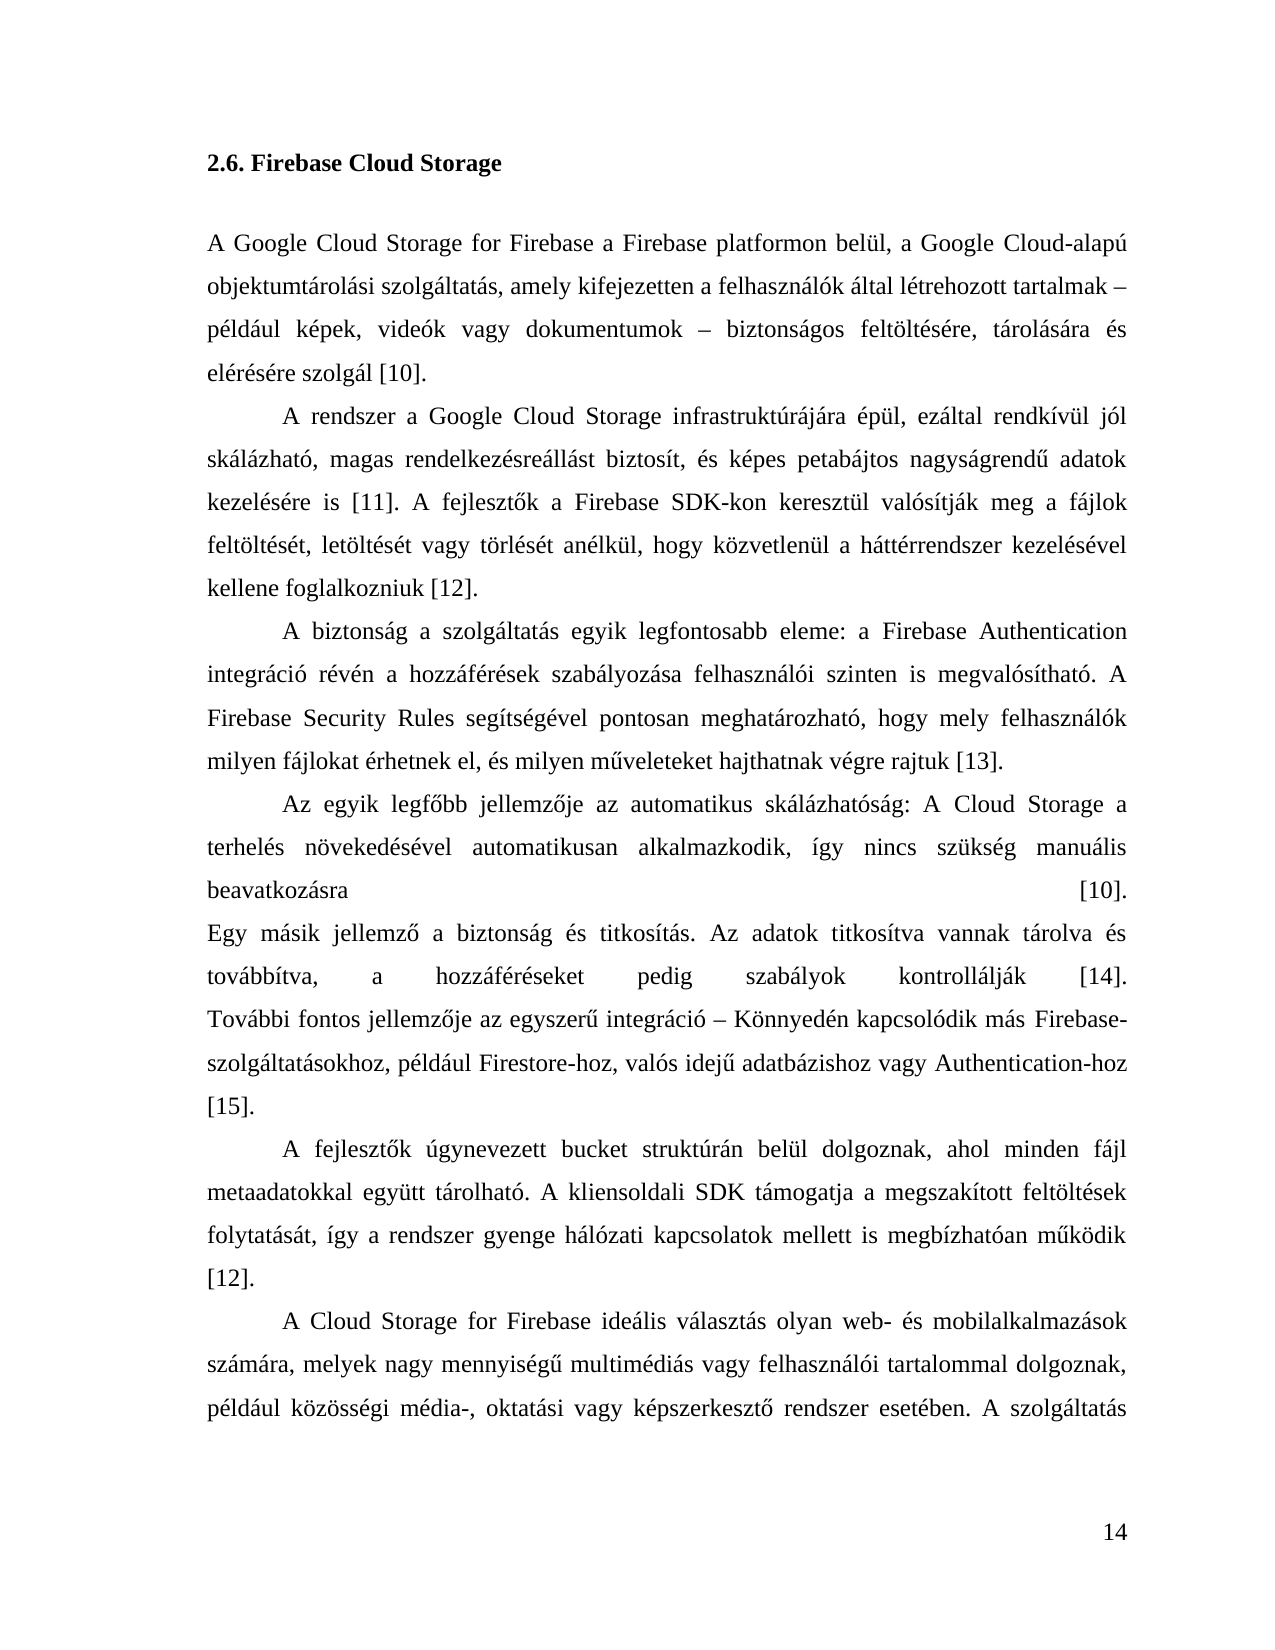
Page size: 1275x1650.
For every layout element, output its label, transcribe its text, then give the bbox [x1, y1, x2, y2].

text A biztonság a szolgáltatás egyik legfontosabb eleme: a Firebase Authentication integráció révén a hozzáférések szabályozása felhasználói szinten is megvalósítható. A Firebase Security Rules segítségével pontosan meghatározható, hogy mely felhasználók milyen fájlokat érhetnek el, és milyen műveleteket hajthatnak végre rajtuk . [207, 616, 1127, 774]
text A rendszer a Google Cloud Storage infrastruktúrájára épül, ezáltal rendkívül jól skálázható, magas rendelkezésreállást biztosít, és képes petabájtos nagyságrendű adatok kezelésére is. A fejlesztők a Firebase SDK-kon keresztül valósítják meg a fájlok feltöltését, letöltését vagy törlését anélkül, hogy közvetlenül a háttérrendszer kezelésével kellene foglalkozniuk. [207, 401, 1127, 602]
text Az egyik legfőbb jellemzője az automatikus skálázhatóság: A Cloud Storage a terhelés növekedésével automatikusan alkalmazkodik, így nincs szükség manuális beavatkozásra. Egy másik jellemző a biztonság és titkosítás. Az adatok titkosítva vannak tárolva és továbbítva, a hozzáféréseket pedig szabályok kontrollálják. További fontos jellemzője az egyszerű integráció – Könnyedén kapcsolódik más Firebase-szolgáltatásokhoz, például Firestore-hoz, valós idejű adatbázishoz vagy Authentication-hoz. [207, 789, 1127, 1119]
text A fejlesztők úgynevezett bucket struktúrán belül dolgoznak, ahol minden fájl metaadatokkal együtt tárolható. A kliensoldali SDK támogatja a megszakított feltöltések folytatását, így a rendszer gyenge hálózati kapcsolatok mellett is megbízhatóan működik . [207, 1134, 1127, 1292]
subtitle 2.6. Firebase Cloud Storage [207, 148, 1127, 176]
text A Google Cloud Storage for Firebase a Firebase platformon belül, a Google Cloud-alapú objektumtárolási szolgáltatás, amely kifejezetten a felhasználók által létrehozott tartalmak – például képek, videók vagy dokumentumok – biztonságos feltöltésére, tárolására és elérésére szolgál. [207, 228, 1127, 386]
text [207, 1306, 1127, 1421]
